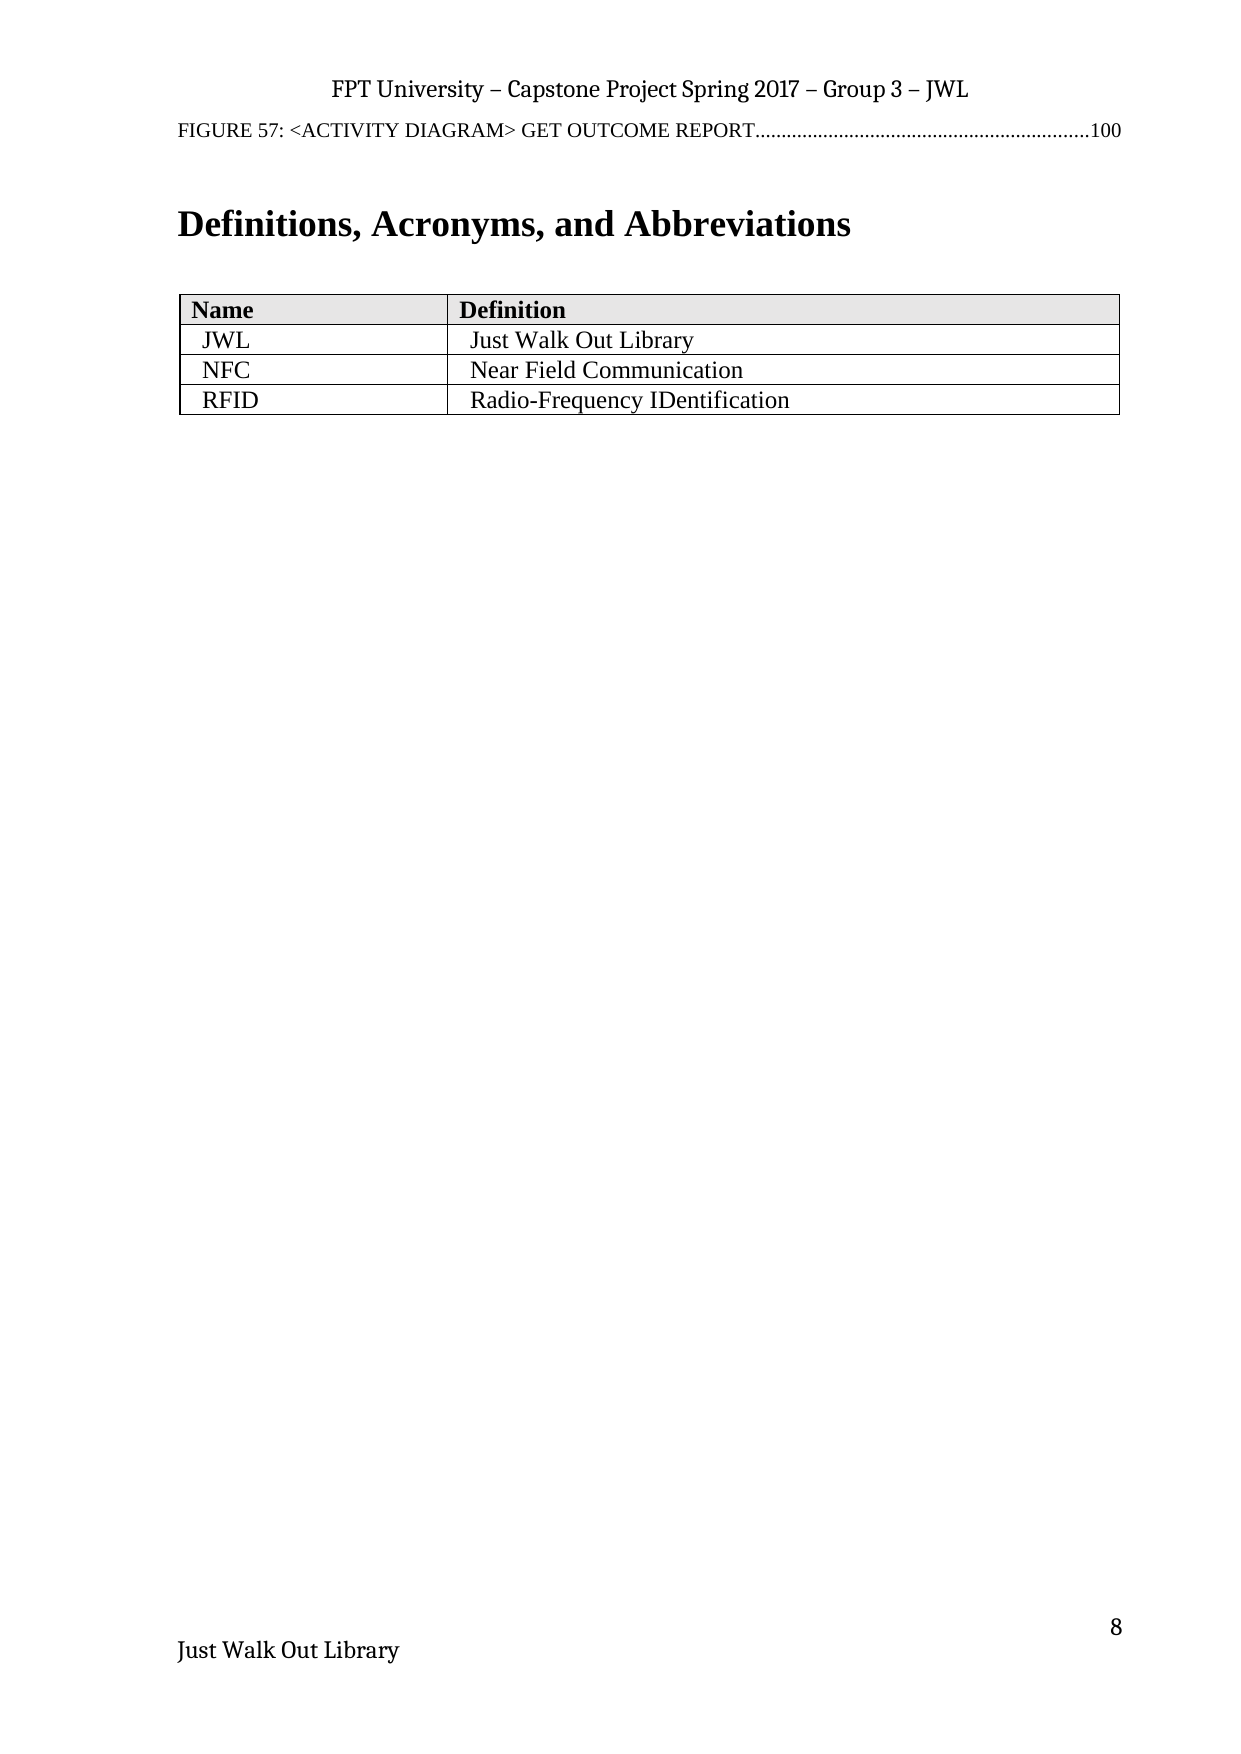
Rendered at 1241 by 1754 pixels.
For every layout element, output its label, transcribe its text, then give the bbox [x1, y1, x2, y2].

text Figure 57: <Activity Diagram> Get Outcome Report 100 [177, 118, 1122, 142]
table_cell Just Walk Out Library [448, 325, 1119, 354]
table_cell RFID [181, 385, 447, 414]
table_cell NFC [181, 355, 447, 384]
table_header Name [181, 295, 447, 324]
subtitle Definitions, Acronyms, and Abbreviations [177, 202, 1122, 245]
table_cell Near Field Communication [448, 355, 1119, 384]
table_cell JWL [181, 325, 447, 354]
table_cell Radio-Frequency IDentification [448, 385, 1119, 414]
table_header Definition [448, 295, 1119, 324]
